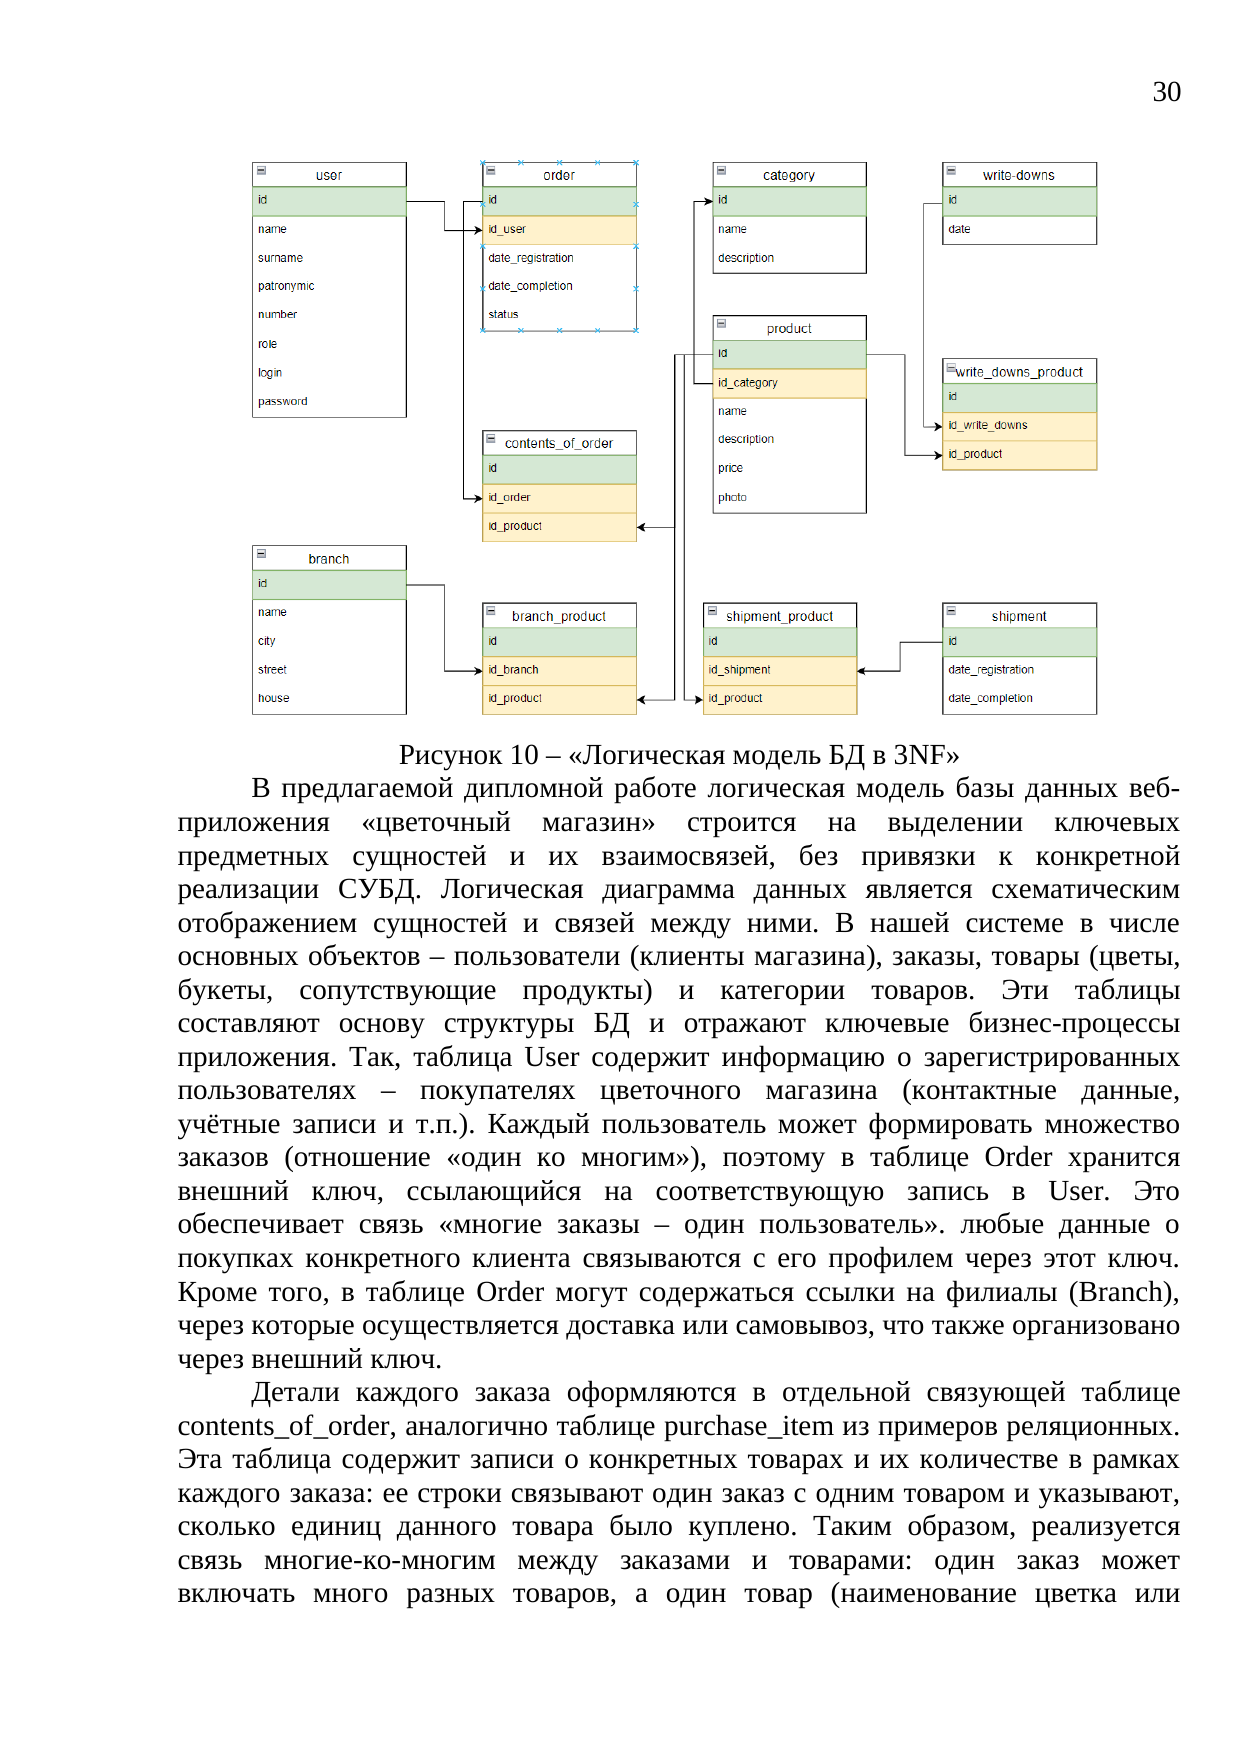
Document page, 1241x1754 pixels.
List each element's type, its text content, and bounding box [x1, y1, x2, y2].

picture [230, 140, 1129, 737]
text Рисунок 10 – «Логическая модель БД в 3NF» [177, 737, 1181, 771]
text В предлагаемой дипломной работе логическая модель базы данных веб-приложения «цветочный магазин» строится на выделении ключевых предметных сущностей и их взаимосвязей, без привязки к конкретной реализации СУБД. Логическая диаграмма данных является схематическим отображением сущностей и связей между ними. В нашей системе в числе основных объектов – пользователи (клиенты магазина), заказы, товары (цветы, букеты, сопутствующие продукты) и категории товаров. Эти таблицы составляют основу структуры БД и отражают ключевые бизнес-процессы приложения. Так, таблица User содержит информацию о зарегистрированных пользователях – покупателях цветочного магазина (контактные данные, учётные записи и т.п.). Каждый пользователь может формировать множество заказов (отношение «один ко многим»), поэтому в таблице Order хранится внешний ключ, ссылающийся на соответствующую запись в User. Это обеспечивает связь «многие заказы – один пользователь». любые данные о покупках конкретного клиента связываются с его профилем через этот ключ. Кроме того, в таблице Order могут содержаться ссылки на филиалы (Branch), через которые осуществляется доставка или самовывоз, что также организовано через внешний ключ. [177, 771, 1181, 1374]
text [177, 1374, 1181, 1609]
